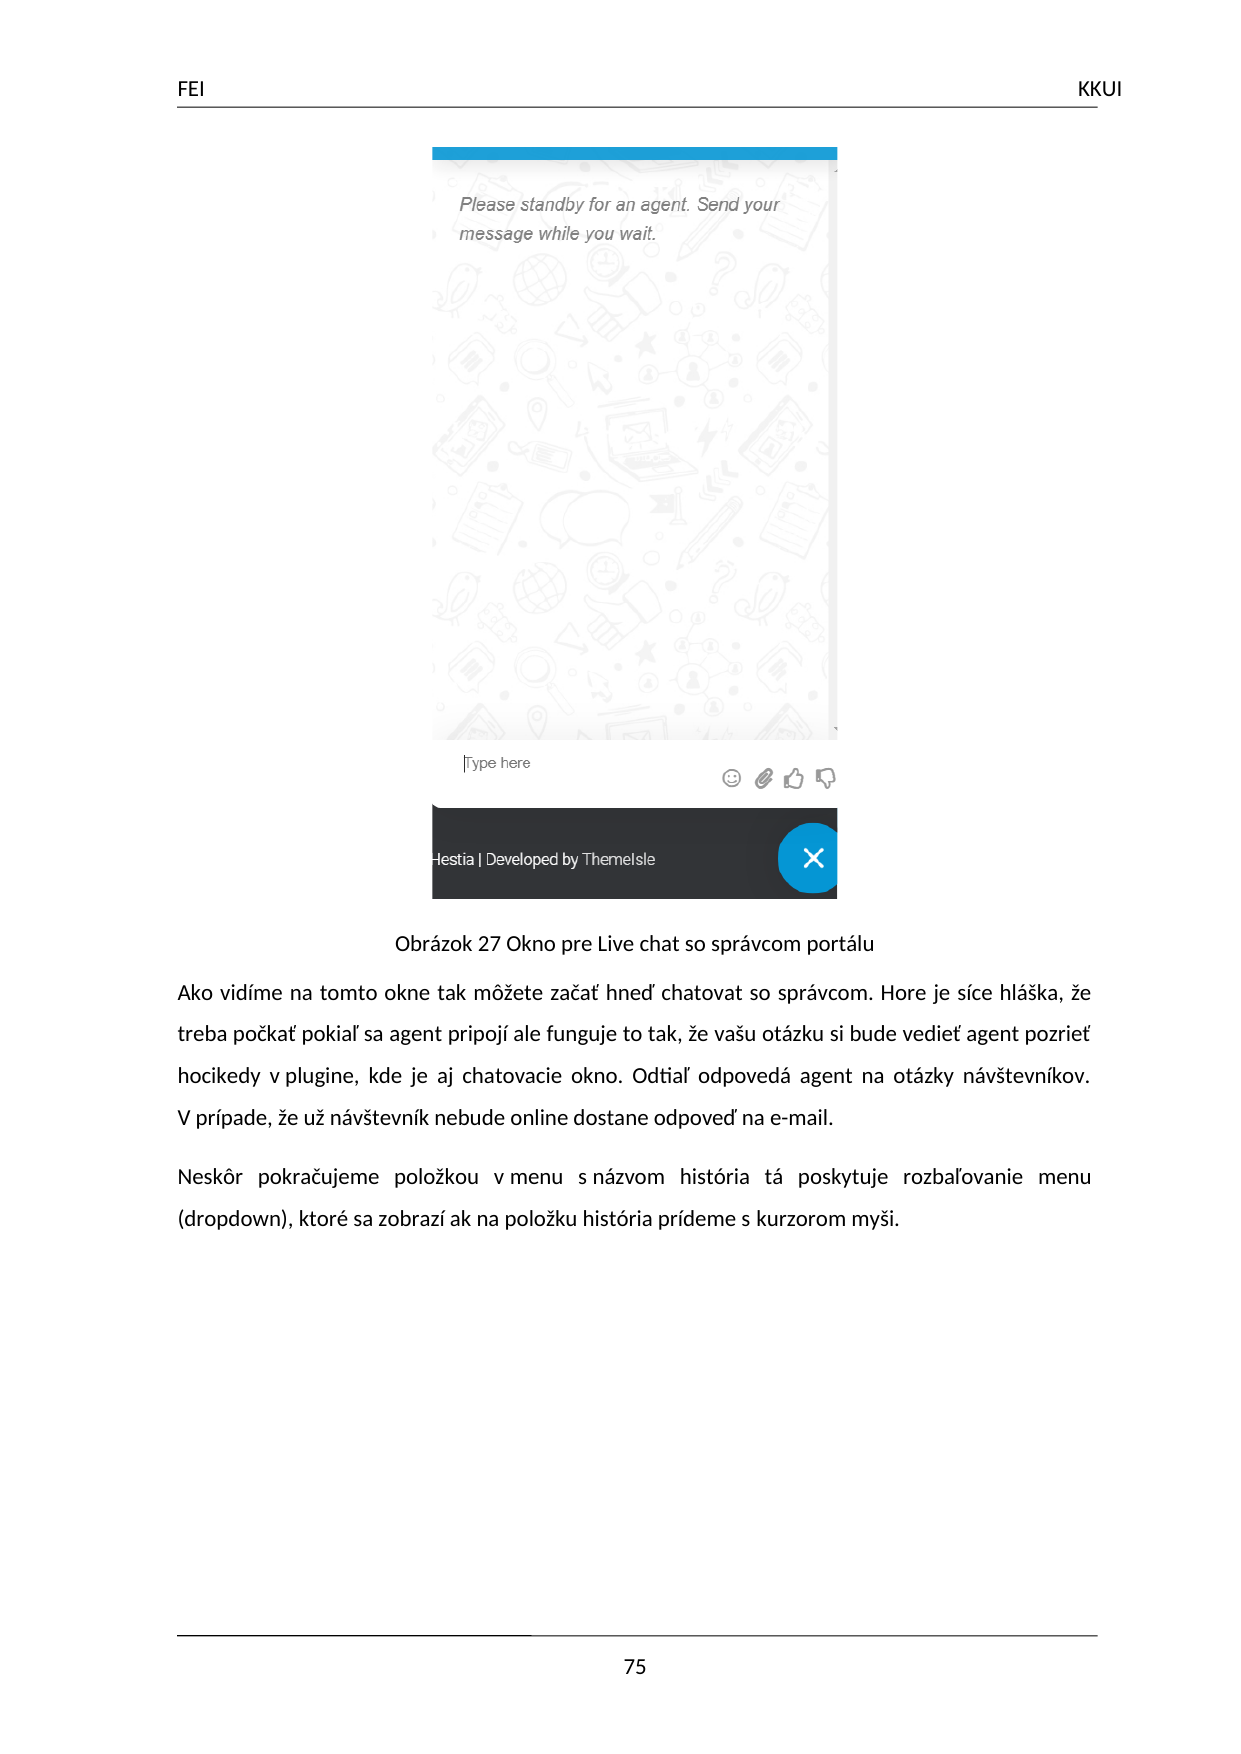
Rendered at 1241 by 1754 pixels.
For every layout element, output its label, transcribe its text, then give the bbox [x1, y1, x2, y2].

text Neskôr pokračujeme položkou v menu s názvom história tá poskytuje rozbaľovanie menu (dropdown), ktoré sa zobrazí ak na položku história prídeme s kurzorom myši. [177, 1162, 1092, 1232]
text Ako vidíme na tomto okne tak môžete začať hneď chatovat so správcom. Hore je síce hláška, že treba počkať pokiaľ sa agent pripojí ale funguje to tak, že vašu otázku si bude vedieť agent pozrieť hocikedy v plugine, kde je aj chatovacie okno. Odtiaľ odpovedá agent na otázky návštevníkov. V prípade, že už návštevník nebude online dostane odpoveď na e-mail. [177, 978, 1092, 1132]
picture [805, 849, 823, 867]
picture [432, 147, 838, 899]
